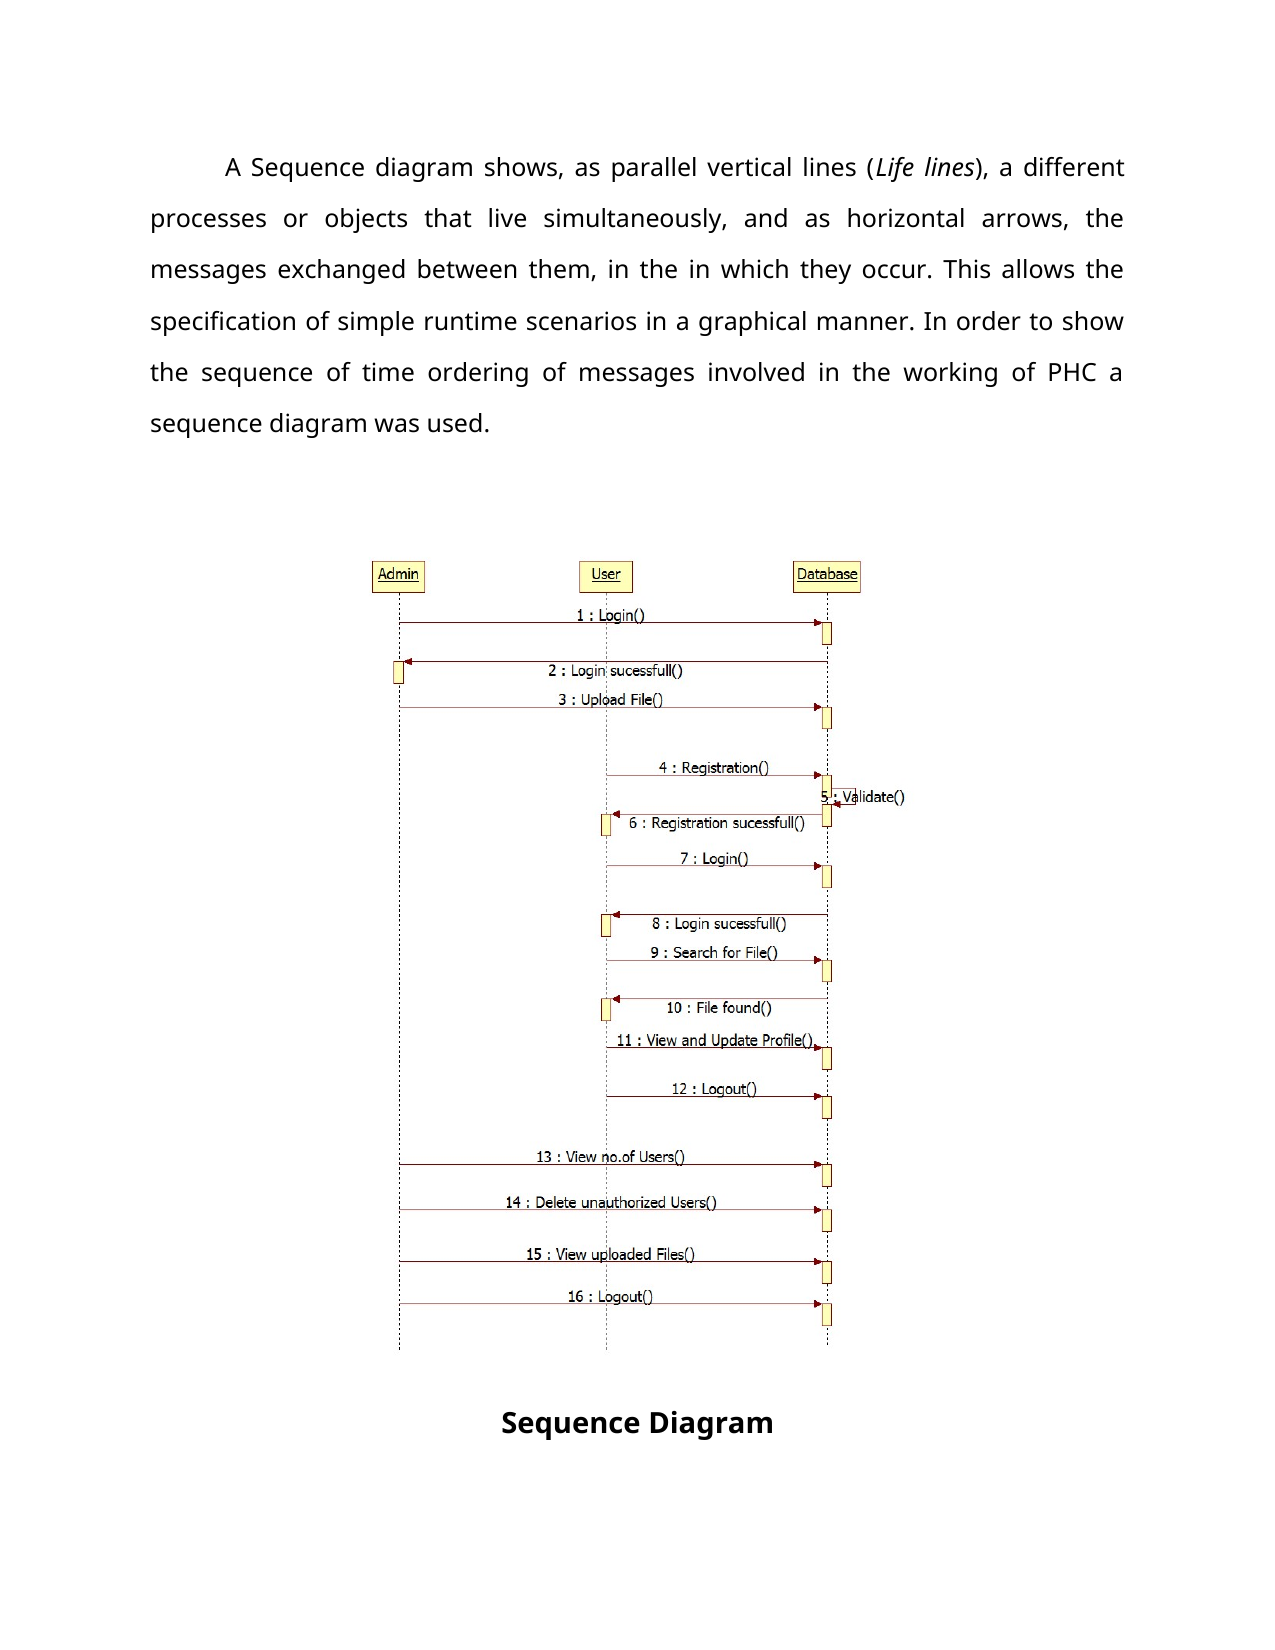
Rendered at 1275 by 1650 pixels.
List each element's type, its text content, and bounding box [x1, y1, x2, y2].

text Sequence Diagram [150, 1402, 1125, 1442]
picture [356, 544, 919, 1368]
text A Sequence diagram shows, as parallel vertical lines (Life lines), a different processes or objects that live simultaneously, and as horizontal arrows, the messages exchanged between them, in the in which they occur. This allows the specification of simple runtime scenarios in a graphical manner. In order to show the sequence of time ordering of messages involved in the working of PHC a sequence diagram was used. [150, 150, 1125, 439]
